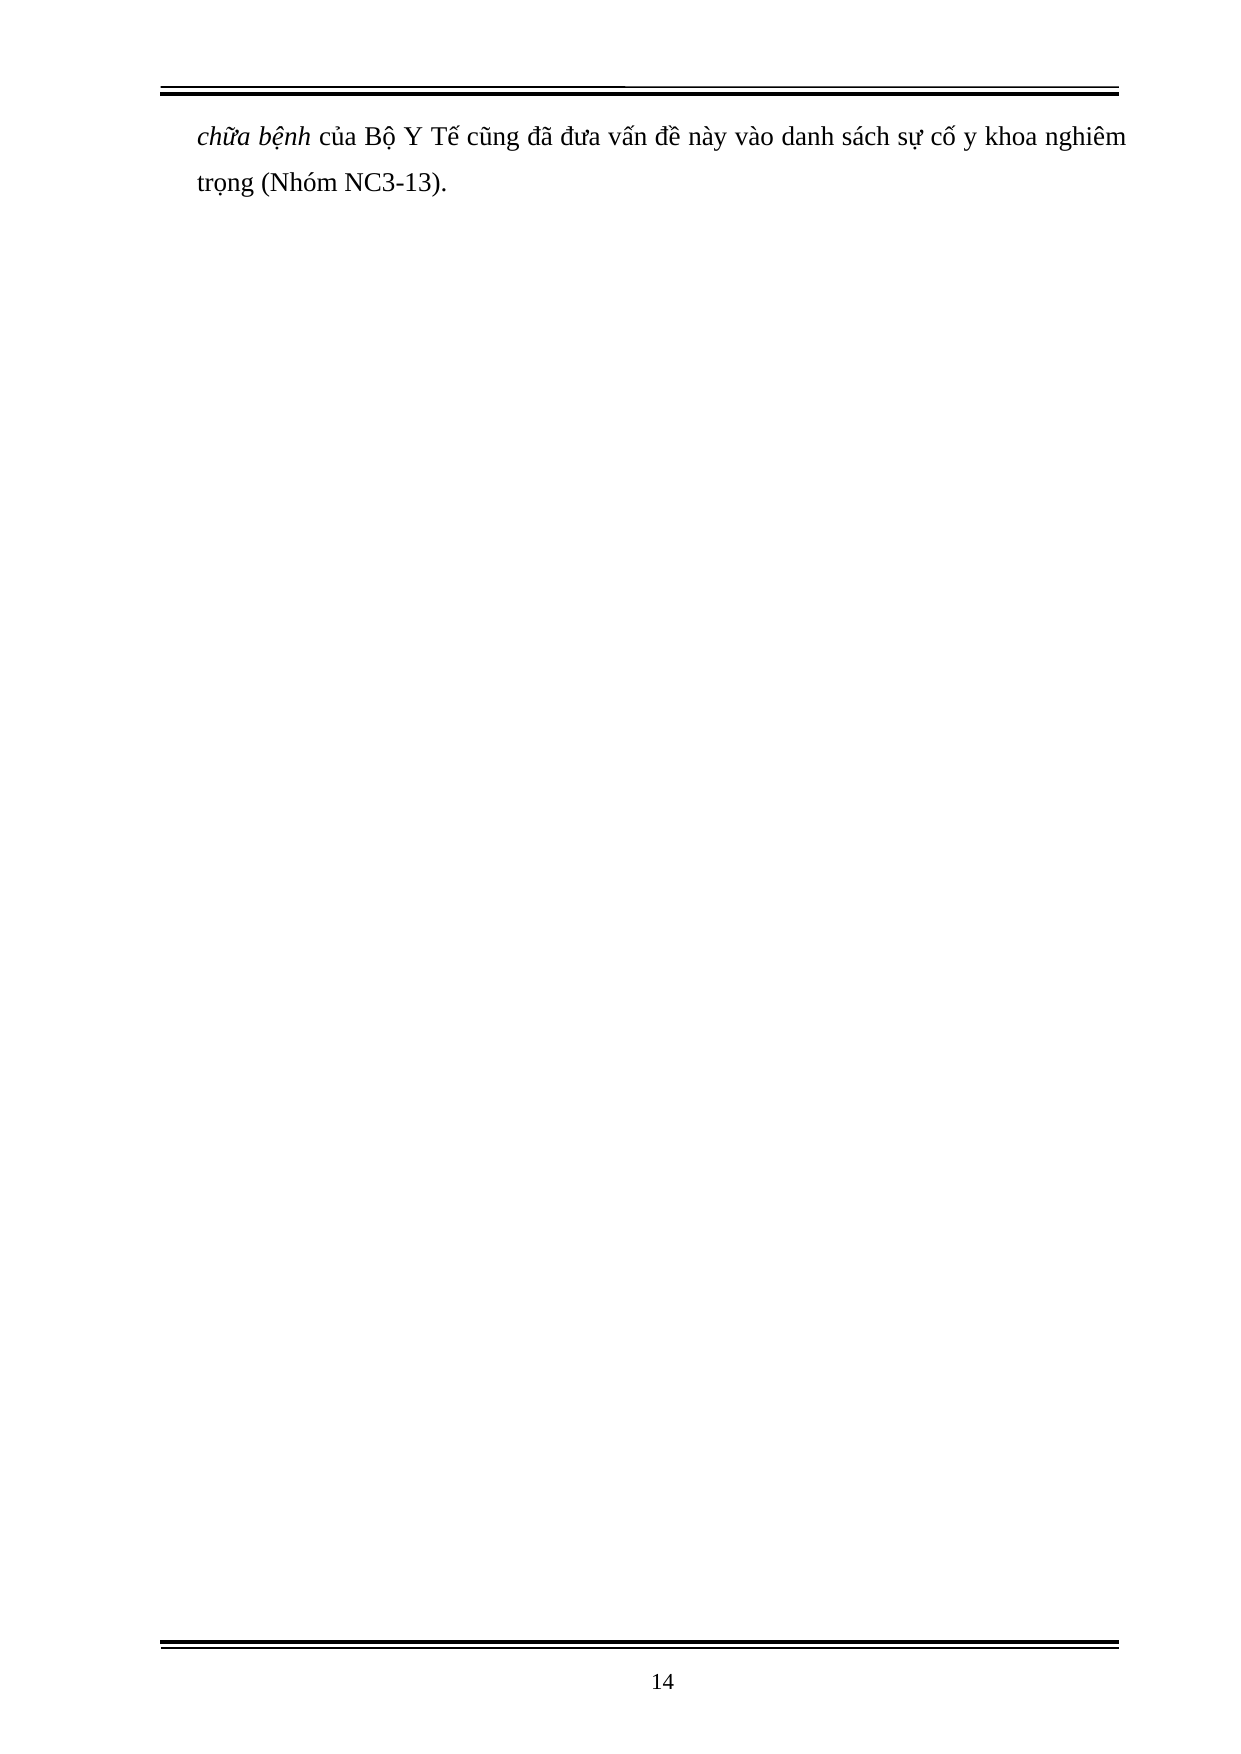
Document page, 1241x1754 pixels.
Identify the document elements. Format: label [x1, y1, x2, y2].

text [197, 120, 1128, 197]
